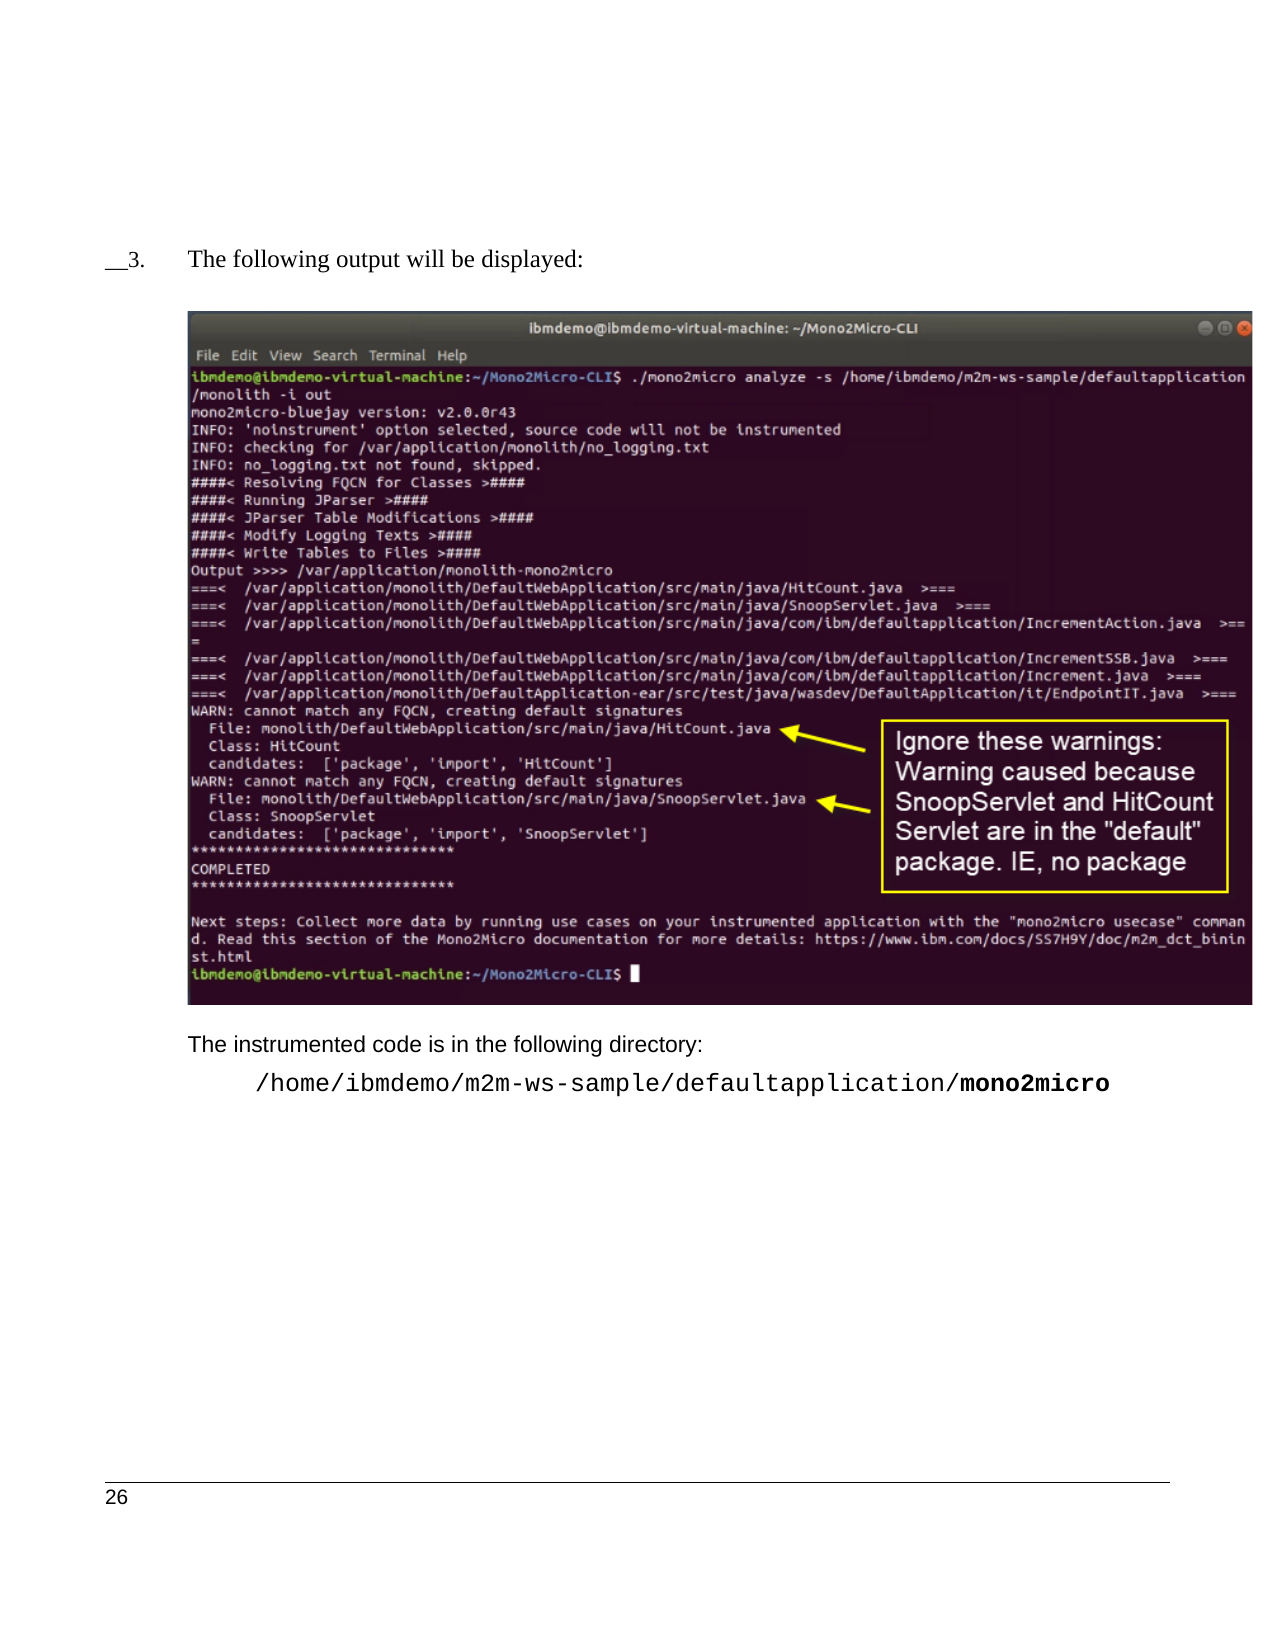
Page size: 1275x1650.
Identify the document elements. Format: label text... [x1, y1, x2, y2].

text /home/ibmdemo/m2m-ws-sample/defaultapplication/mono2micro [187, 1070, 1170, 1098]
picture [187, 311, 1253, 1005]
text The instrumented code is in the following directory: [187, 1031, 1170, 1058]
list The following output will be displayed: [105, 244, 1170, 273]
